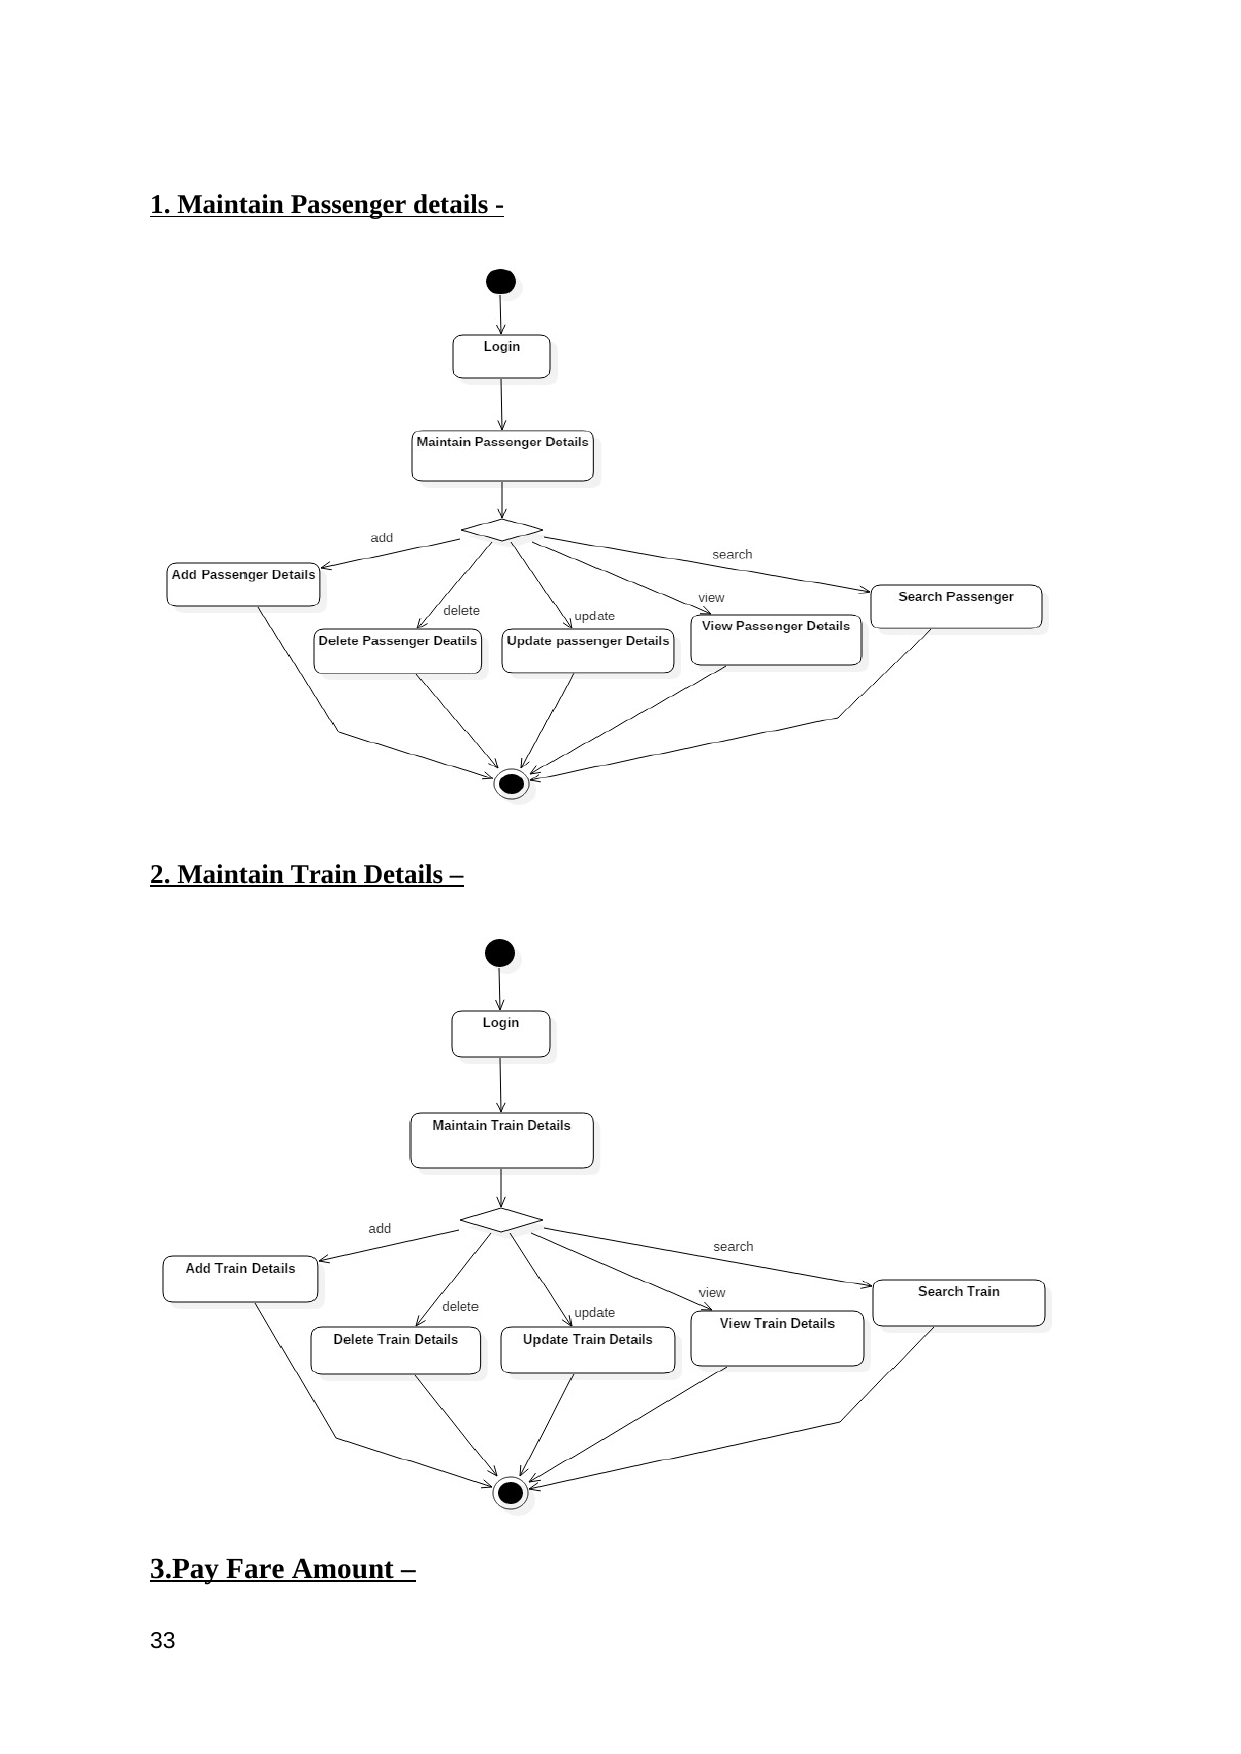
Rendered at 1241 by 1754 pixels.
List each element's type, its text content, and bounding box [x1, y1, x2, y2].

picture [153, 929, 1087, 1548]
text 2. Maintain Train Details – [150, 858, 1090, 889]
text 3.Pay Fare Amount – [150, 1551, 1090, 1585]
text 1. Maintain Passenger details - [150, 188, 1090, 220]
picture [157, 260, 1083, 816]
